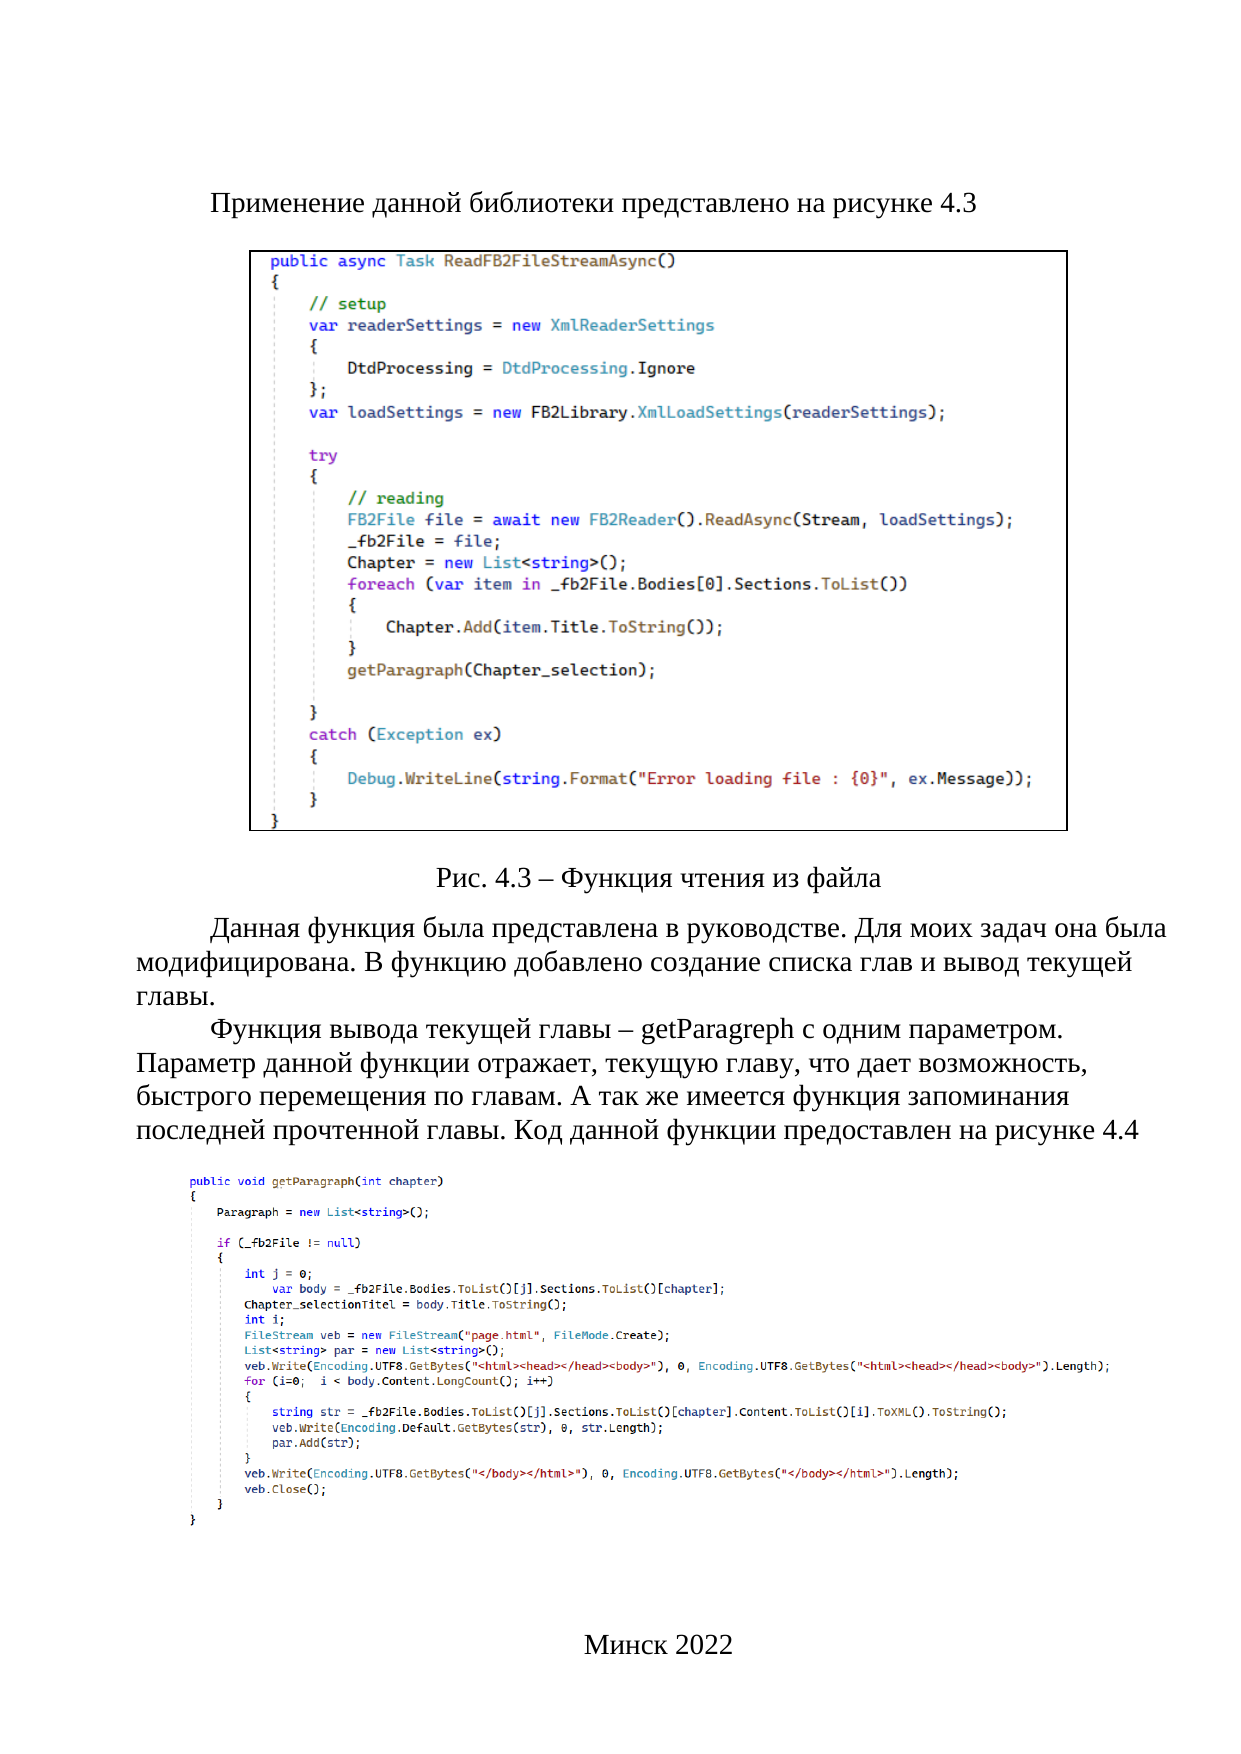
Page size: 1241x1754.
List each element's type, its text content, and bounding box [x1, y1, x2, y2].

text Функция вывода текущей главы – getParagreph с одним параметром. Параметр данной функции отражает, текущую главу, что дает возможность, быстрого перемещения по главам. А так же имеется функция запоминания последней прочтенной главы. Код данной функции предоставлен на рисунке 4.4 [136, 1011, 1181, 1145]
text Применение данной библиотеки представлено на рисунке 4.3 [136, 185, 1181, 219]
text Данная функция была представлена в руководстве. Для моих задач она была модифицирована. В функцию добавлено создание списка глав и вывод текущей главы. [136, 911, 1181, 1011]
picture [251, 252, 1066, 830]
text Рис. 4.3 – Функция чтения из файла [136, 860, 1181, 894]
picture [177, 1176, 1140, 1530]
